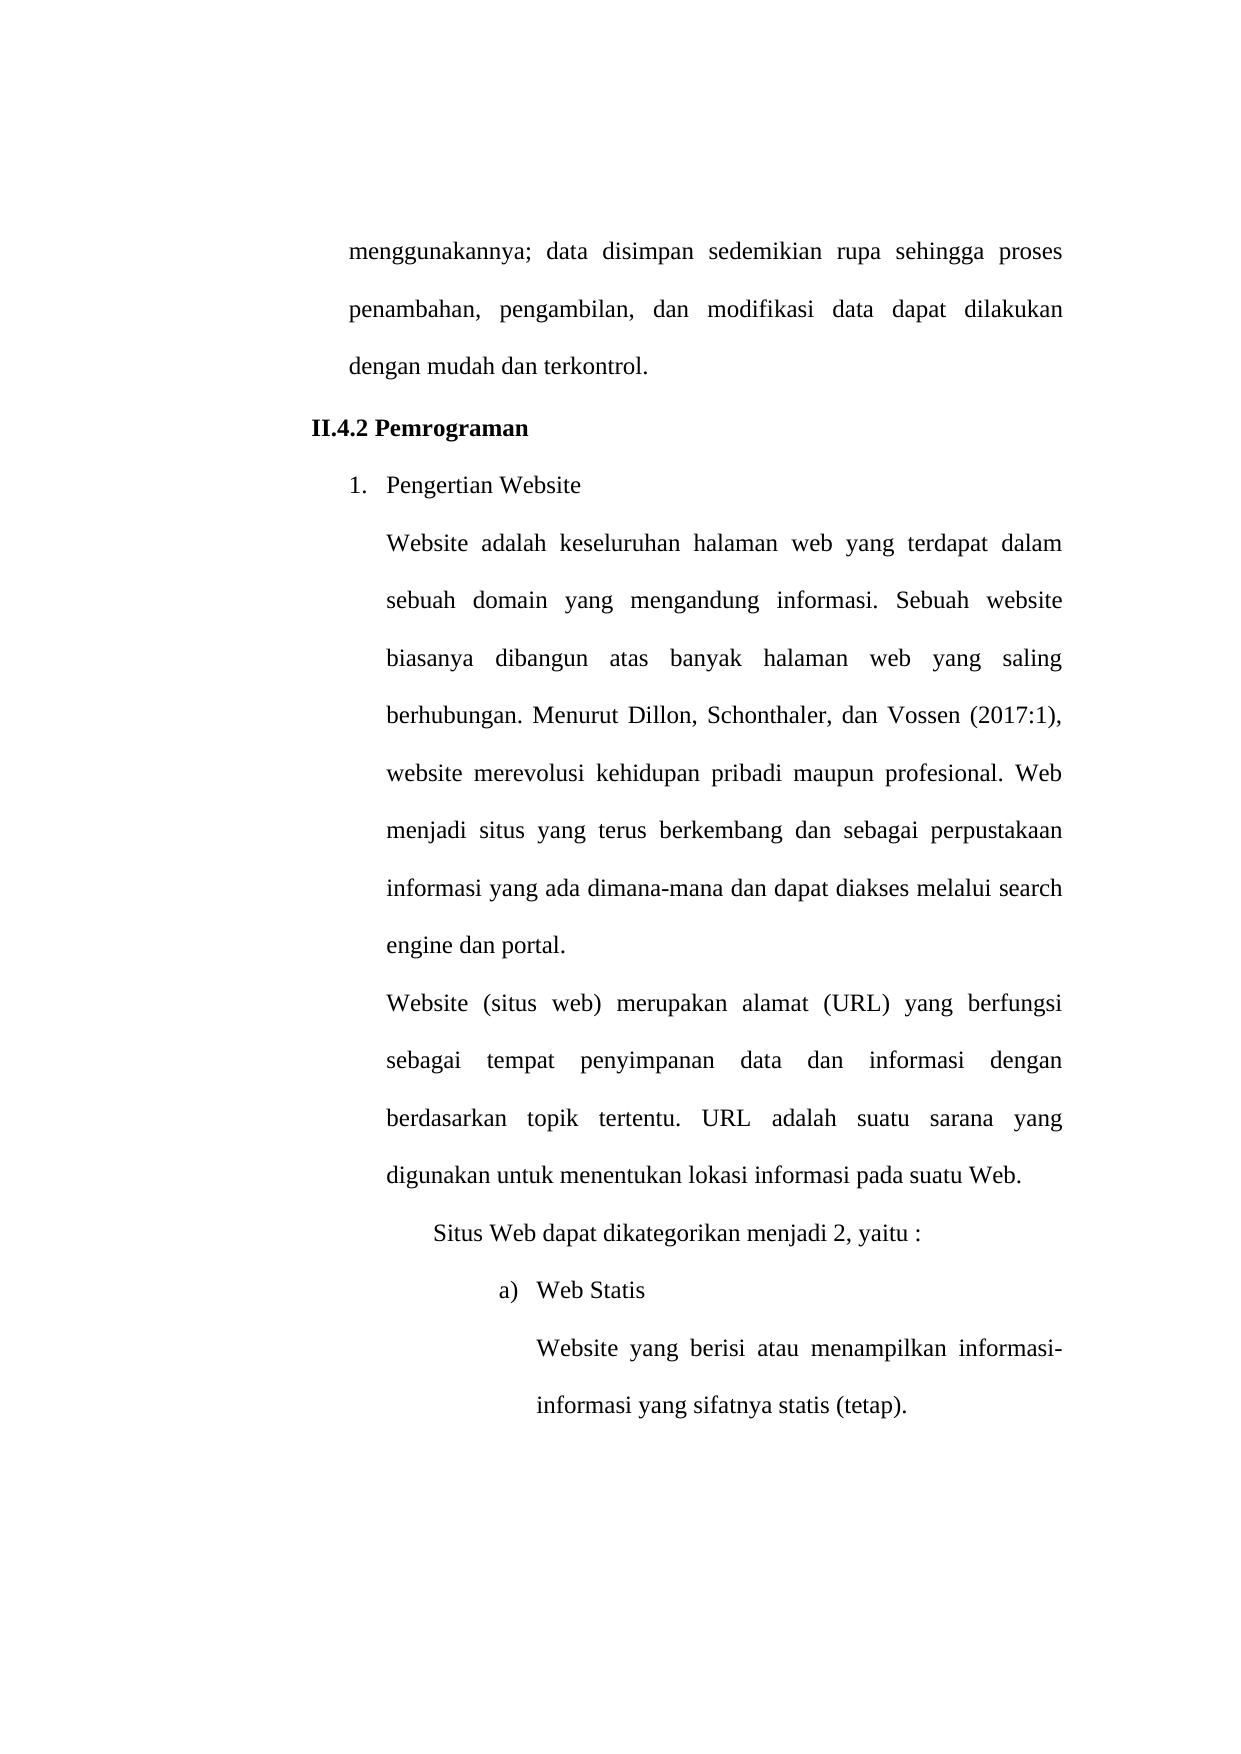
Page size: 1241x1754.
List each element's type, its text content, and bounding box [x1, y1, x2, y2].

subtitle Website (situs web) merupakan alamat (URL) yang berfungsi sebagai tempat penyimpanan data dan informasi dengan berdasarkan topik tertentu. URL adalah suatu sarana yang digunakan untuk menentukan lokasi informasi pada suatu Web. [386, 988, 1063, 1189]
subtitle Situs Web dapat dikategorikan menjadi 2, yaitu : [433, 1218, 1063, 1247]
subtitle Website yang berisi atau menampilkan informasi-informasi yang sifatnya statis (tetap). [536, 1333, 1063, 1419]
subtitle Pengertian Website [348, 470, 1063, 499]
subtitle Web Statis [499, 1275, 1063, 1304]
subtitle Pemrograman [311, 413, 1063, 442]
subtitle Website adalah keseluruhan halaman web yang terdapat dalam sebuah domain yang mengandung informasi. Sebuah website biasanya dibangun atas banyak halaman web yang saling berhubungan. Menurut Dillon, Schonthaler, dan Vossen (2017:1), website merevolusi kehidupan pribadi maupun profesional. Web menjadi situs yang terus berkembang dan sebagai perpustakaan informasi yang ada dimana-mana dan dapat diakses melalui search engine dan portal. [386, 528, 1063, 959]
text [348, 236, 1063, 380]
